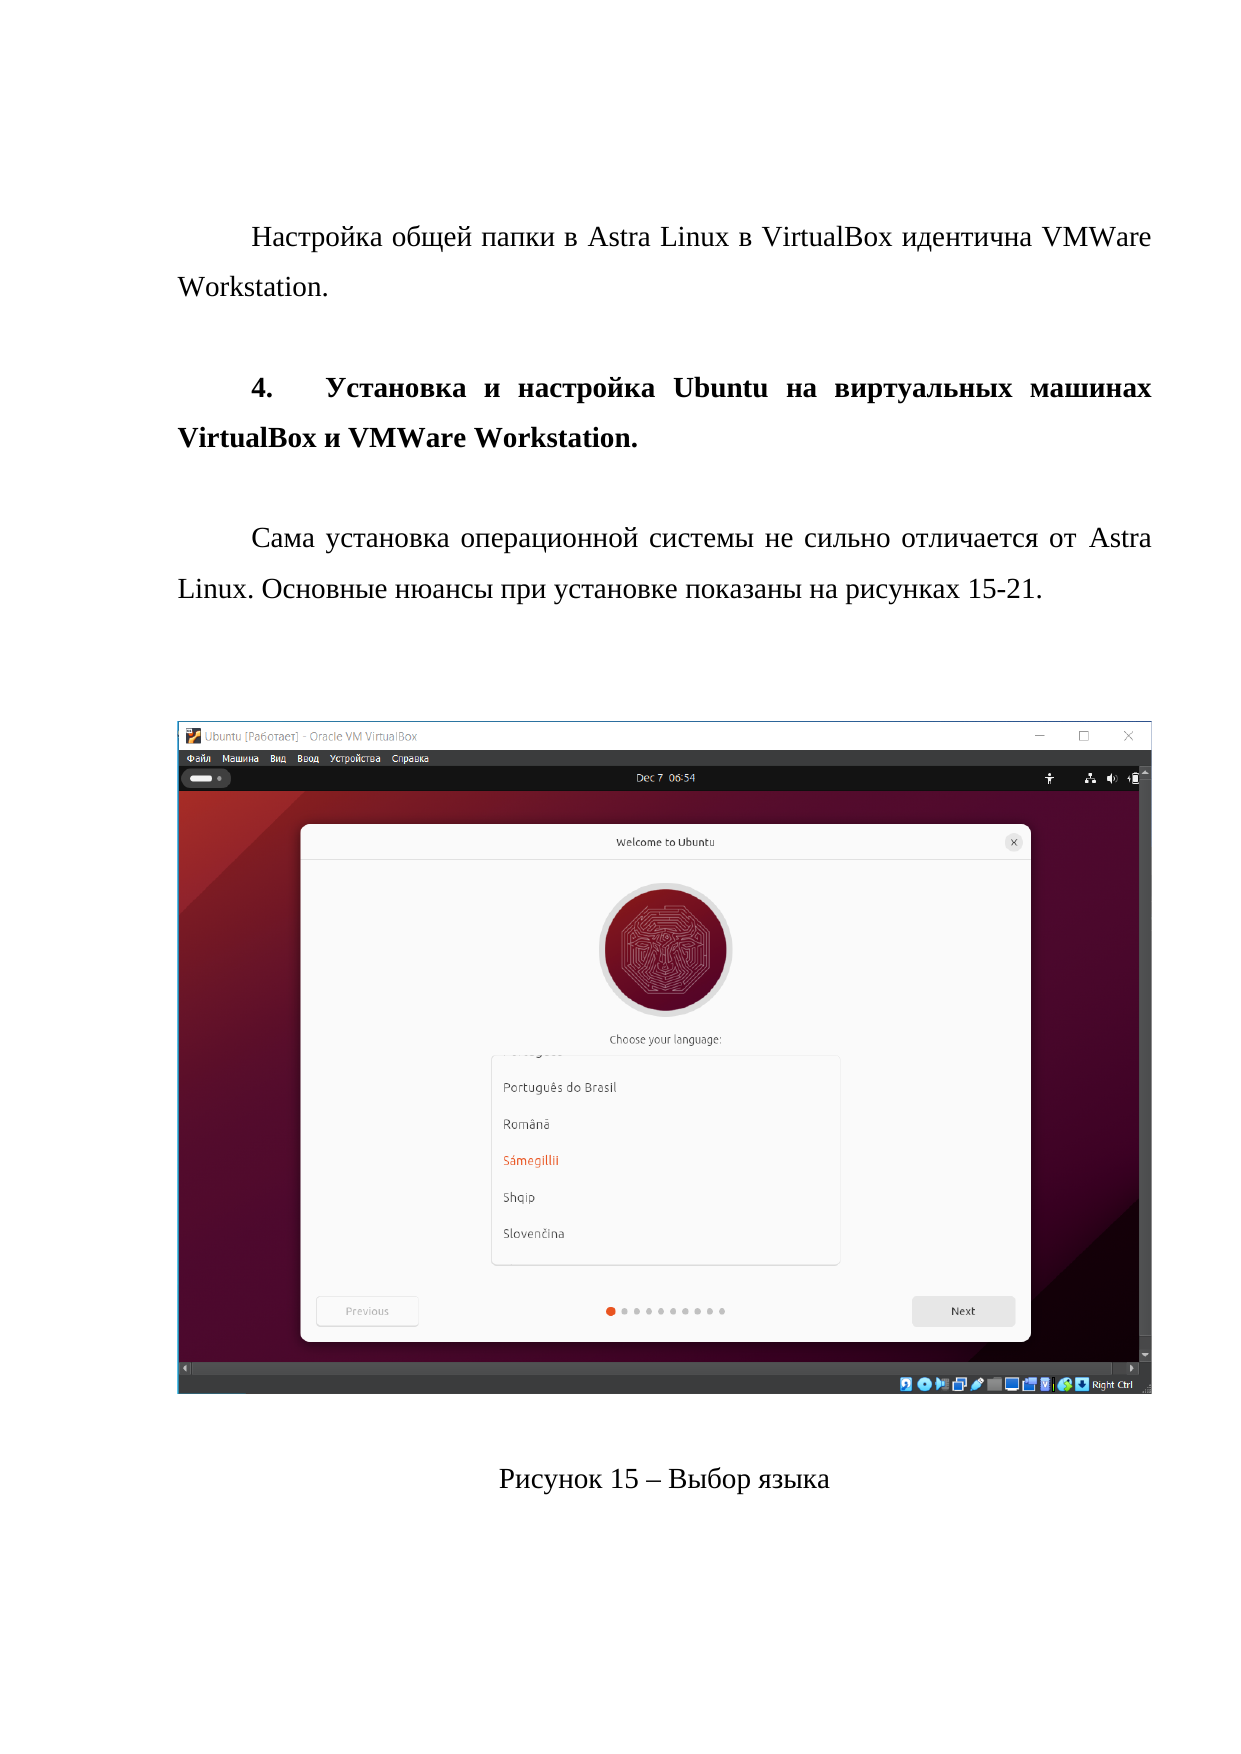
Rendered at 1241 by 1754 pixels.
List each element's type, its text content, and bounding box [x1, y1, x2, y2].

list Сама установка операционной системы не сильно отличается от Astra Linux. Основные нюансы при установке показаны на рисунках 15-21. [177, 521, 1152, 604]
list Установка и настройка Ubuntu на виртуальных машинах VirtualBox и VMWare Workstation. [177, 370, 1152, 453]
picture [177, 721, 1152, 1394]
text Рисунок 15 – Выбор языка [177, 1461, 1152, 1494]
text Настройка общей папки в Astra Linux в VirtualBox идентична VMWare Workstation. [177, 219, 1152, 303]
